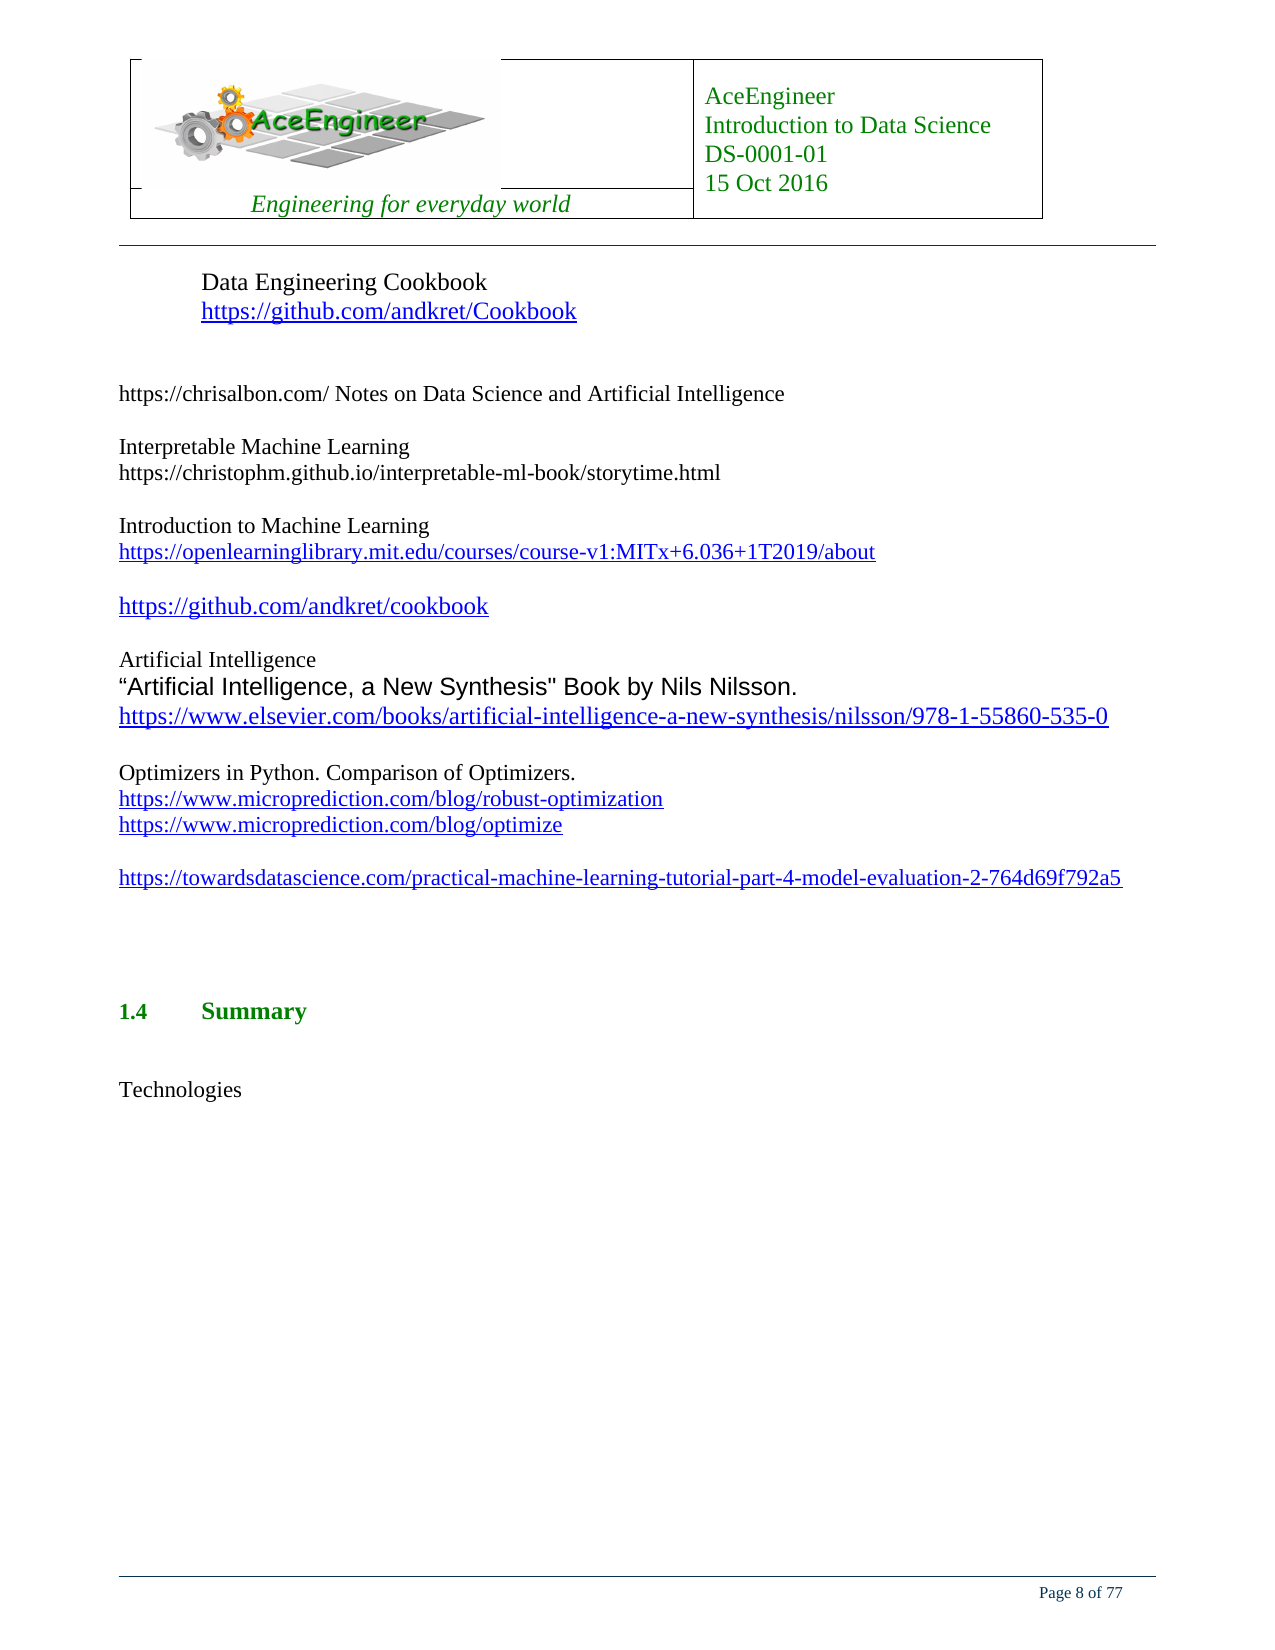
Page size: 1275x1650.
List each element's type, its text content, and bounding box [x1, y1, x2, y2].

text https://www.elsevier.com/books/artificial-intelligence-a-new-synthesis/nilsson/978-1-55860-535-0 [118, 701, 1156, 730]
text https://openlearninglibrary.mit.edu/courses/course-v1:MITx+6.036+1T2019/about [118, 538, 1156, 564]
text Interpretable Machine Learning [118, 433, 1156, 459]
text “Artificial Intelligence, a New Synthesis" Book by Nils Nilsson. [118, 672, 1156, 701]
text https://www.microprediction.com/blog/robust-optimization [118, 785, 1156, 811]
picture [141, 59, 501, 189]
text Optimizers in Python. Comparison of Optimizers. [118, 759, 1156, 785]
text Artificial Intelligence [118, 646, 1156, 672]
text https://chrisalbon.com/ Notes on Data Science and Artificial Intelligence [118, 380, 1156, 406]
text Technologies [118, 1076, 1156, 1102]
text https://github.com/andkret/cookbook [118, 591, 1156, 620]
text Data Engineering Cookbook [201, 267, 1156, 296]
text https://christophm.github.io/interpretable-ml-book/storytime.html [118, 459, 1156, 486]
subtitle Summary [118, 996, 1156, 1024]
text Introduction to Machine Learning [118, 512, 1156, 538]
text https://towardsdatascience.com/practical-machine-learning-tutorial-part-4-model-evaluation-2-764d69f792a5 [118, 864, 1156, 890]
text https://github.com/andkret/Cookbook [201, 296, 1156, 325]
text https://www.microprediction.com/blog/optimize [118, 811, 1156, 838]
